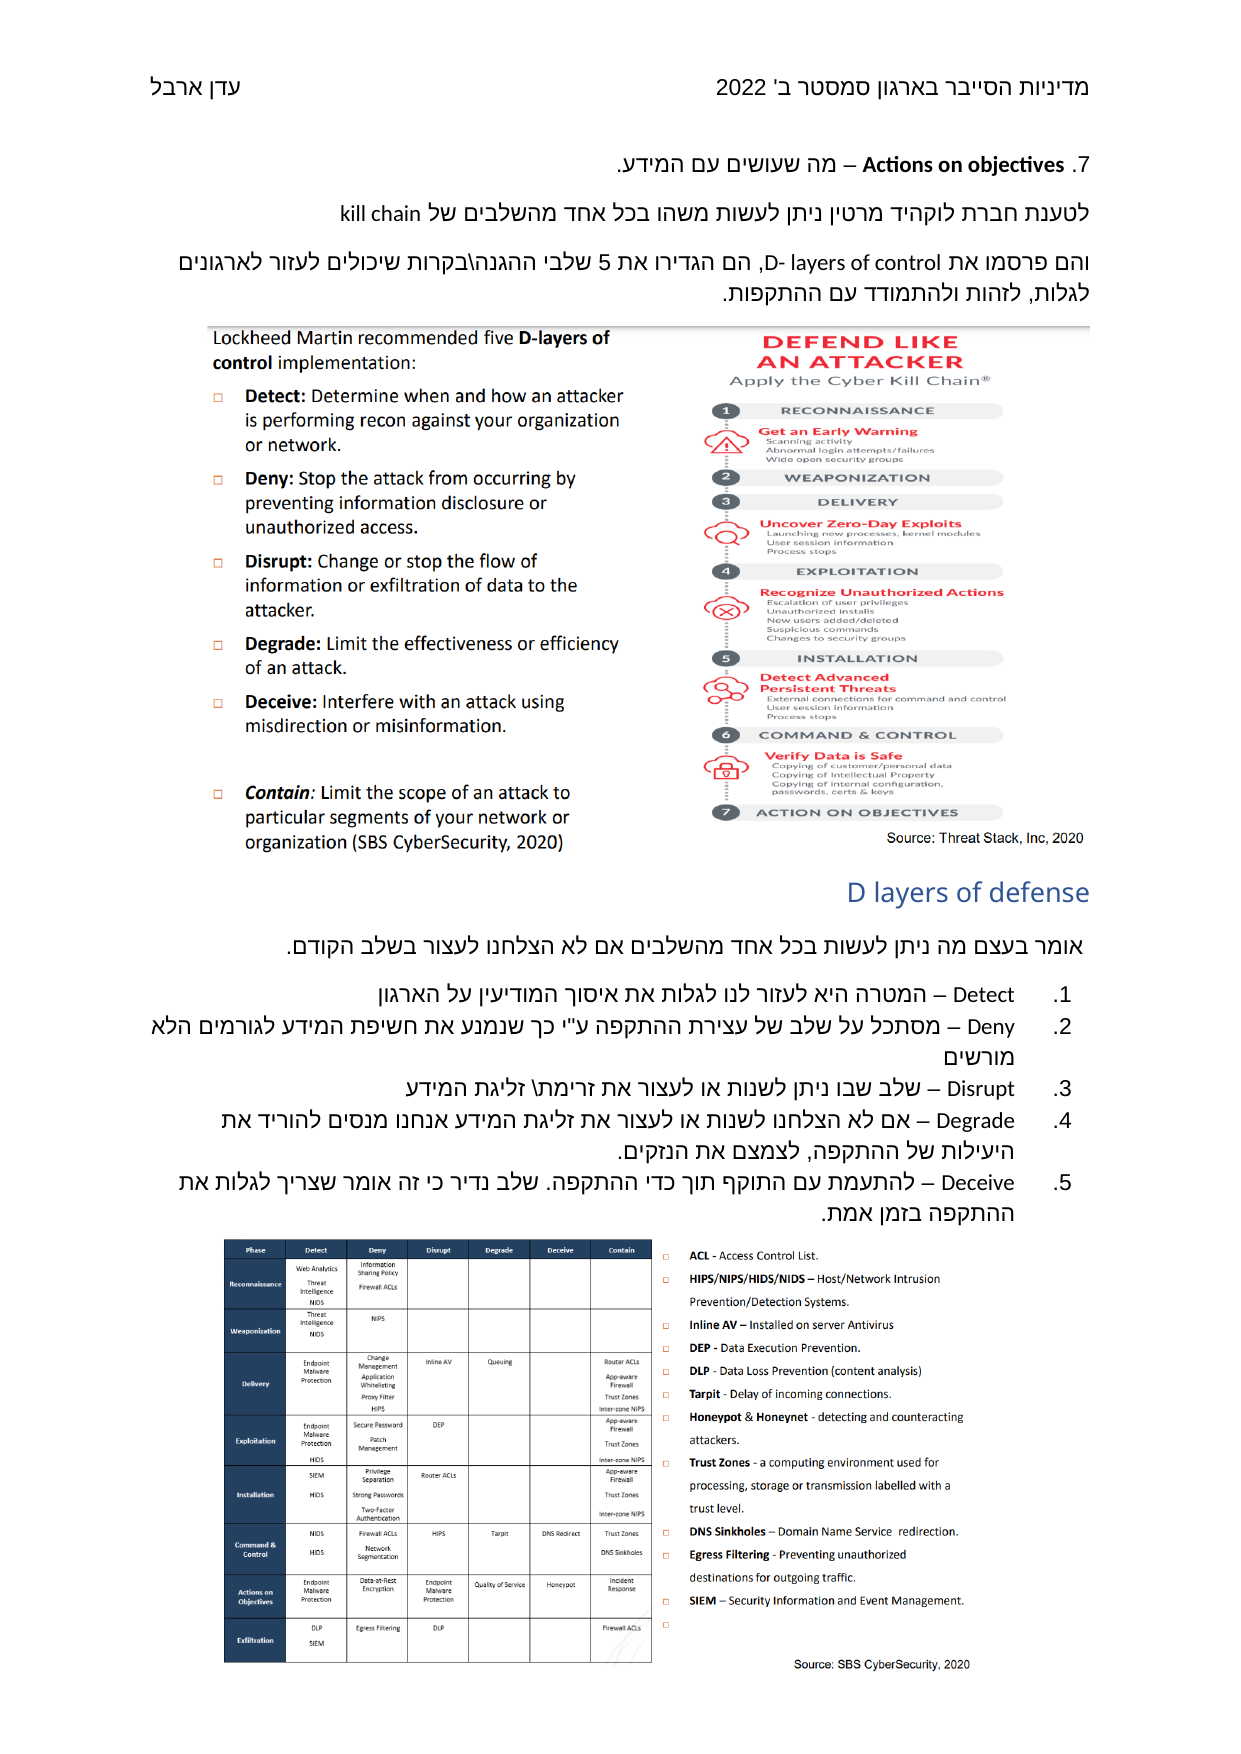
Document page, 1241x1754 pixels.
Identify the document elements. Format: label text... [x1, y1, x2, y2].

picture [207, 326, 1090, 853]
text לטענת חברת לוקהיד מרטין ניתן לעשות משהו בכל אחד מהשלבים של kill chain [150, 199, 1090, 227]
list Deceive – להתעמת עם התוקף תוך כדי ההתקפה. שלב נדיר כי זה אומר שצריך לגלות את ההתקפה בזמן אמת. [150, 1168, 1053, 1226]
text D layers of defense [150, 874, 1090, 911]
text והם פרסמו את D- layers of control, הם הגדירו את 5 שלבי ההגנה\בקרות שיכולים לעזור לארגונים לגלות, לזהות ולהתמודד עם ההתקפות. [150, 248, 1090, 306]
list Deny – מסתכל על שלב של עצירת ההתקפה ע"י כך שנמנע את חשיפת המידע לגורמים הלא מורשים [150, 1012, 1053, 1070]
text 7. Actions on objectives – מה שעושים עם המידע. [150, 150, 1090, 178]
list Detect – המטרה היא לעזור לנו לגלות את איסוך המודיעין על הארגון [150, 980, 1053, 1008]
list Disrupt – שלב שבו ניתן לשנות או לעצור את זרימת\ זליגת המידע [150, 1074, 1053, 1102]
list Degrade – אם לא הצלחנו לשנות או לעצור את זליגת המידע אנחנו מנסים להוריד את היעילות של ההתקפה, לצמצם את הנזקים. [150, 1106, 1053, 1164]
picture [221, 1239, 977, 1674]
text אומר בעצם מה ניתן לעשות בכל אחד מהשלבים אם לא הצלחנו לעצור בשלב הקודם. [150, 933, 1090, 959]
